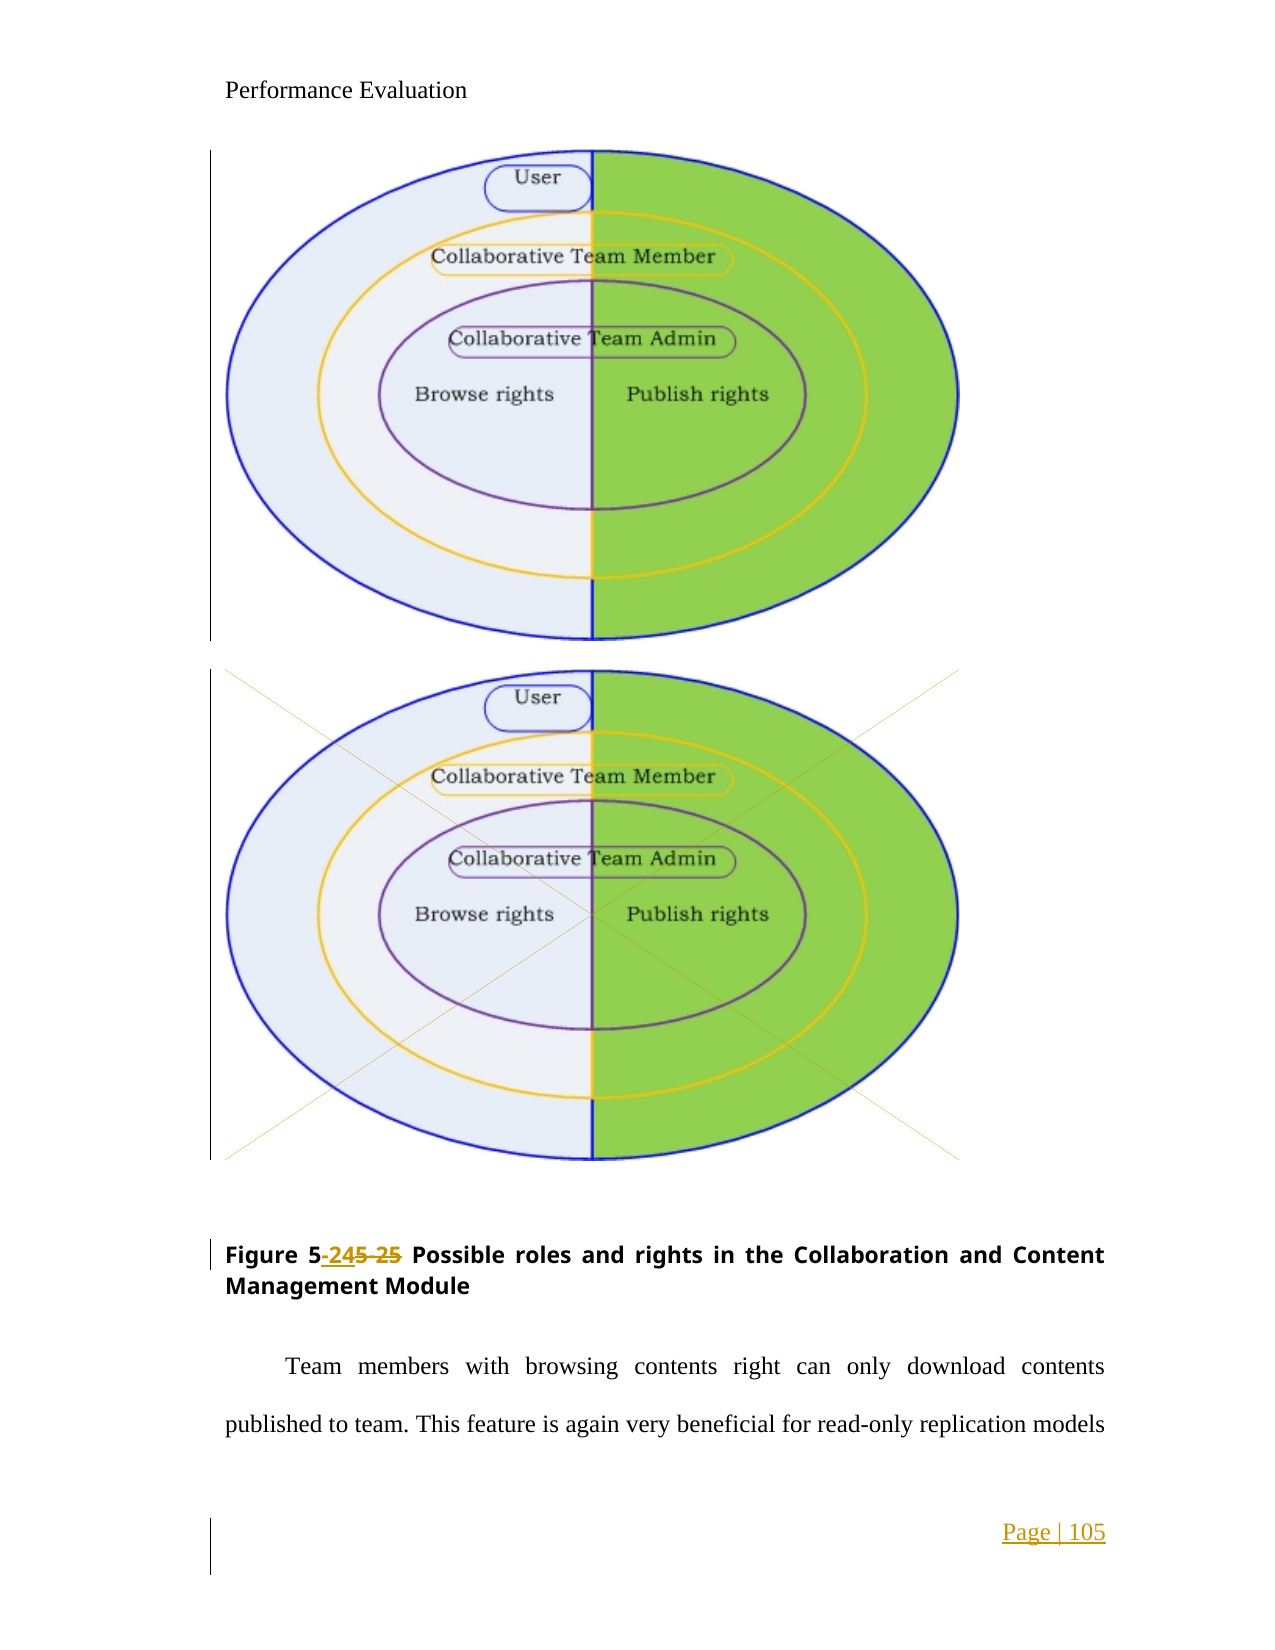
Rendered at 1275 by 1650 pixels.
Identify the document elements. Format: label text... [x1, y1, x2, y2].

picture [226, 916, 959, 1161]
picture [225, 149, 960, 641]
text Figure 5 Possible roles and rights in the Collaboration and Content Management Module [225, 1239, 1106, 1301]
picture [225, 671, 590, 1159]
picture [594, 670, 960, 1159]
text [225, 1351, 1106, 1438]
picture [226, 669, 958, 914]
